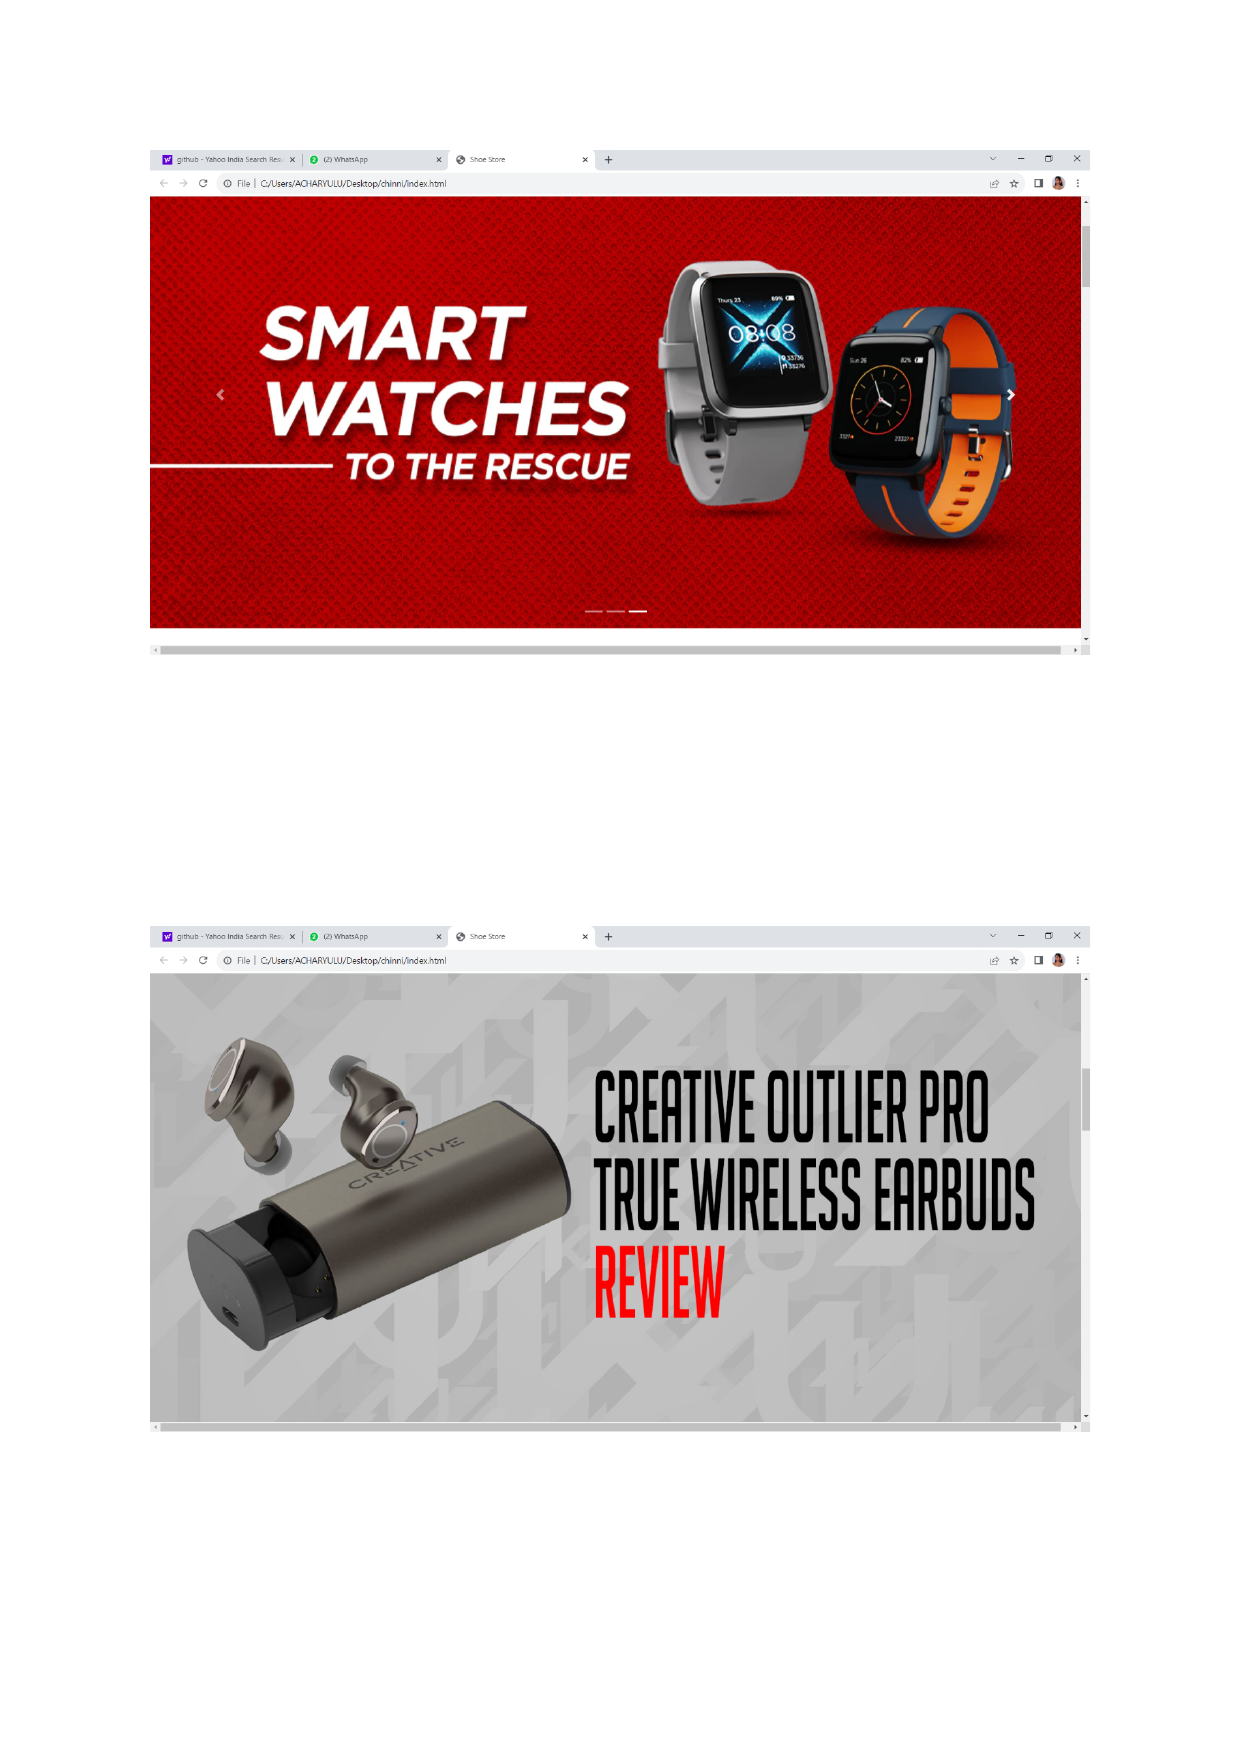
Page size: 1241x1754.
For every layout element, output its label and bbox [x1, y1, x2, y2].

picture [150, 150, 1091, 655]
picture [150, 926, 1091, 1432]
